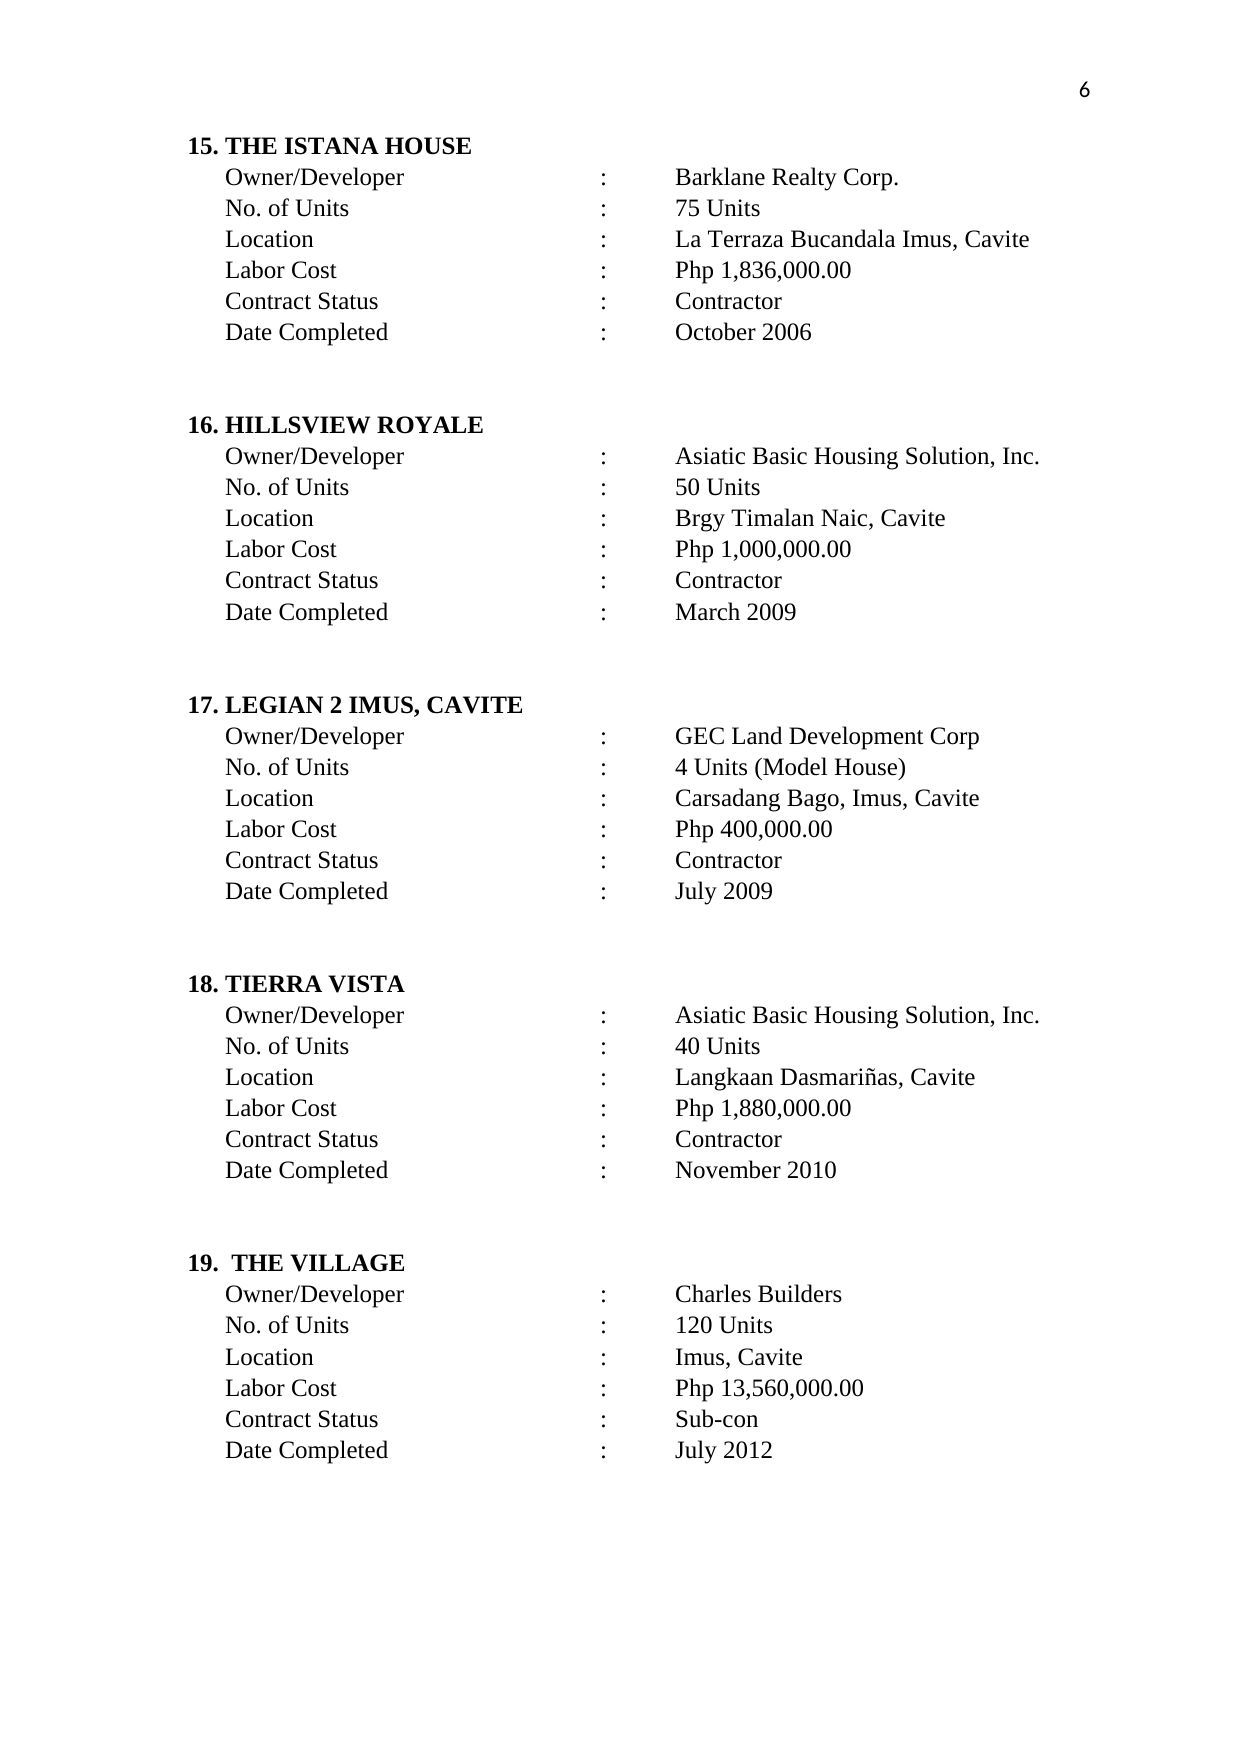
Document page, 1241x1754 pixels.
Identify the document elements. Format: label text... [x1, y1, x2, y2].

list No. of Units : 40 Units [225, 1031, 1090, 1060]
list No. of Units : 4 Units (Model House) [225, 752, 1090, 781]
list Labor Cost : Php 1,000,000.00 [225, 534, 1090, 563]
list THE ISTANA HOUSE [187, 131, 1090, 160]
list Location : Imus, Cavite [225, 1342, 1090, 1370]
list Contract Status : Contractor [225, 566, 1090, 594]
list Contract Status : Contractor [225, 286, 1090, 315]
list Location : Brgy Timalan Naic, Cavite [225, 503, 1090, 532]
list Location : Carsadang Bago, Imus, Cavite [225, 783, 1090, 812]
list Date Completed : July 2009 [225, 876, 1090, 905]
list Date Completed : March 2009 [225, 597, 1090, 625]
list Labor Cost : Php 1,836,000.00 [225, 255, 1090, 284]
list Contract Status : Sub-con [225, 1404, 1090, 1432]
list No. of Units : 120 Units [225, 1311, 1090, 1339]
list Owner/Developer : GEC Land Development Corp [225, 721, 1090, 749]
list Labor Cost : Php 400,000.00 [225, 814, 1090, 843]
list No. of Units : 75 Units [225, 193, 1090, 222]
list TIERRA VISTA [187, 969, 1090, 998]
list Date Completed : July 2012 [225, 1435, 1090, 1463]
list Contract Status : Contractor [225, 1124, 1090, 1153]
list Labor Cost : Php 1,880,000.00 [225, 1093, 1090, 1122]
list THE VILLAGE [187, 1248, 1090, 1277]
list Owner/Developer : Barklane Realty Corp. [225, 162, 1090, 191]
list LEGIAN 2 IMUS, CAVITE [187, 690, 1090, 718]
list Owner/Developer : Asiatic Basic Housing Solution, Inc. [225, 441, 1090, 470]
list Contract Status : Contractor [225, 845, 1090, 874]
list Location : Langkaan Dasmariñas, Cavite [225, 1062, 1090, 1091]
list No. of Units : 50 Units [225, 472, 1090, 501]
list Owner/Developer : Charles Builders [225, 1279, 1090, 1308]
list HILLSVIEW ROYALE [187, 410, 1090, 439]
list Labor Cost : Php 13,560,000.00 [225, 1373, 1090, 1401]
list Date Completed : October 2006 [225, 317, 1090, 346]
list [225, 224, 1090, 253]
list Date Completed : November 2010 [225, 1155, 1090, 1184]
list Owner/Developer : Asiatic Basic Housing Solution, Inc. [225, 1000, 1090, 1029]
